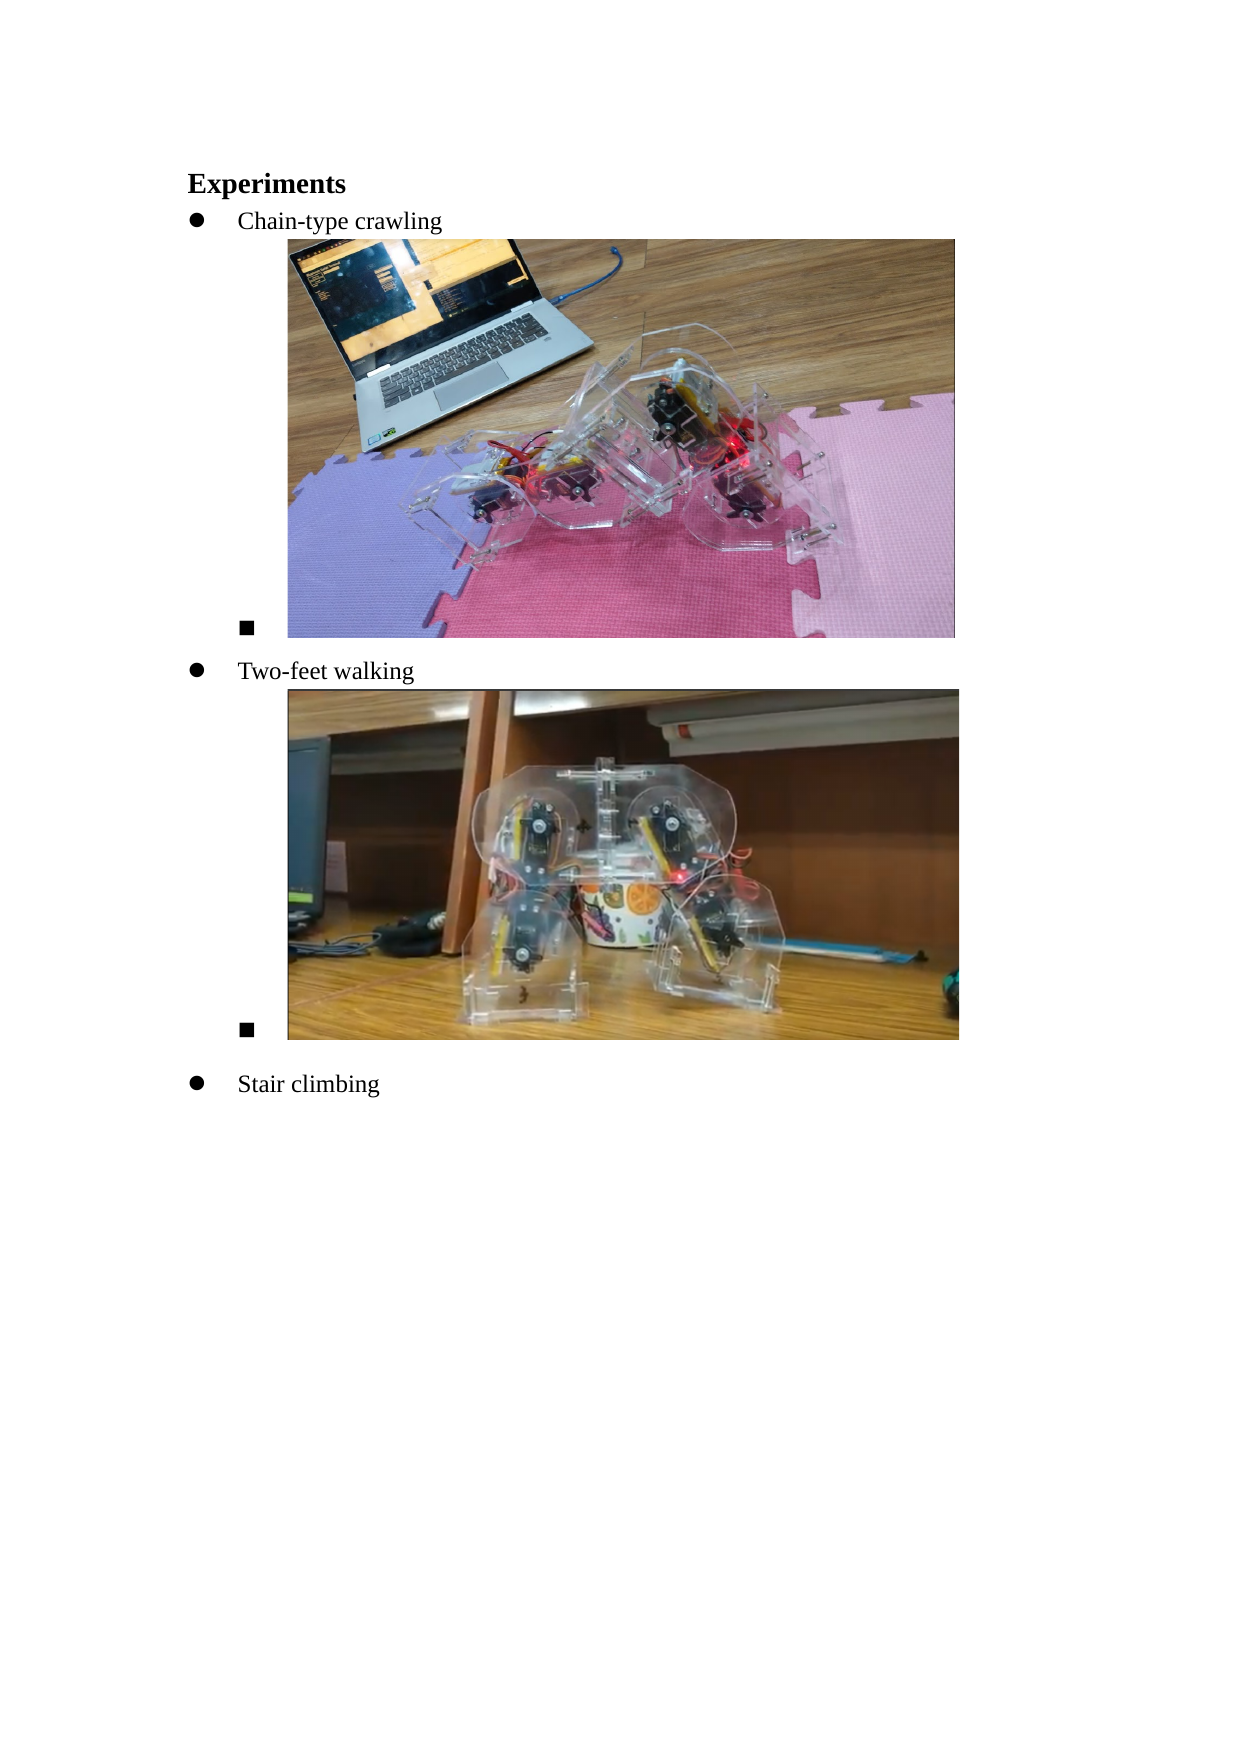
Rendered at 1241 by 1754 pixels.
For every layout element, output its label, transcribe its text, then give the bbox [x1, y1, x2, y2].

list Chain-type crawling [187, 202, 1053, 239]
list Two-feet walking [187, 652, 1053, 689]
picture [287, 689, 960, 1040]
text Experiments [187, 164, 1053, 202]
list Stair climbing [187, 1064, 1053, 1102]
picture [287, 239, 955, 638]
